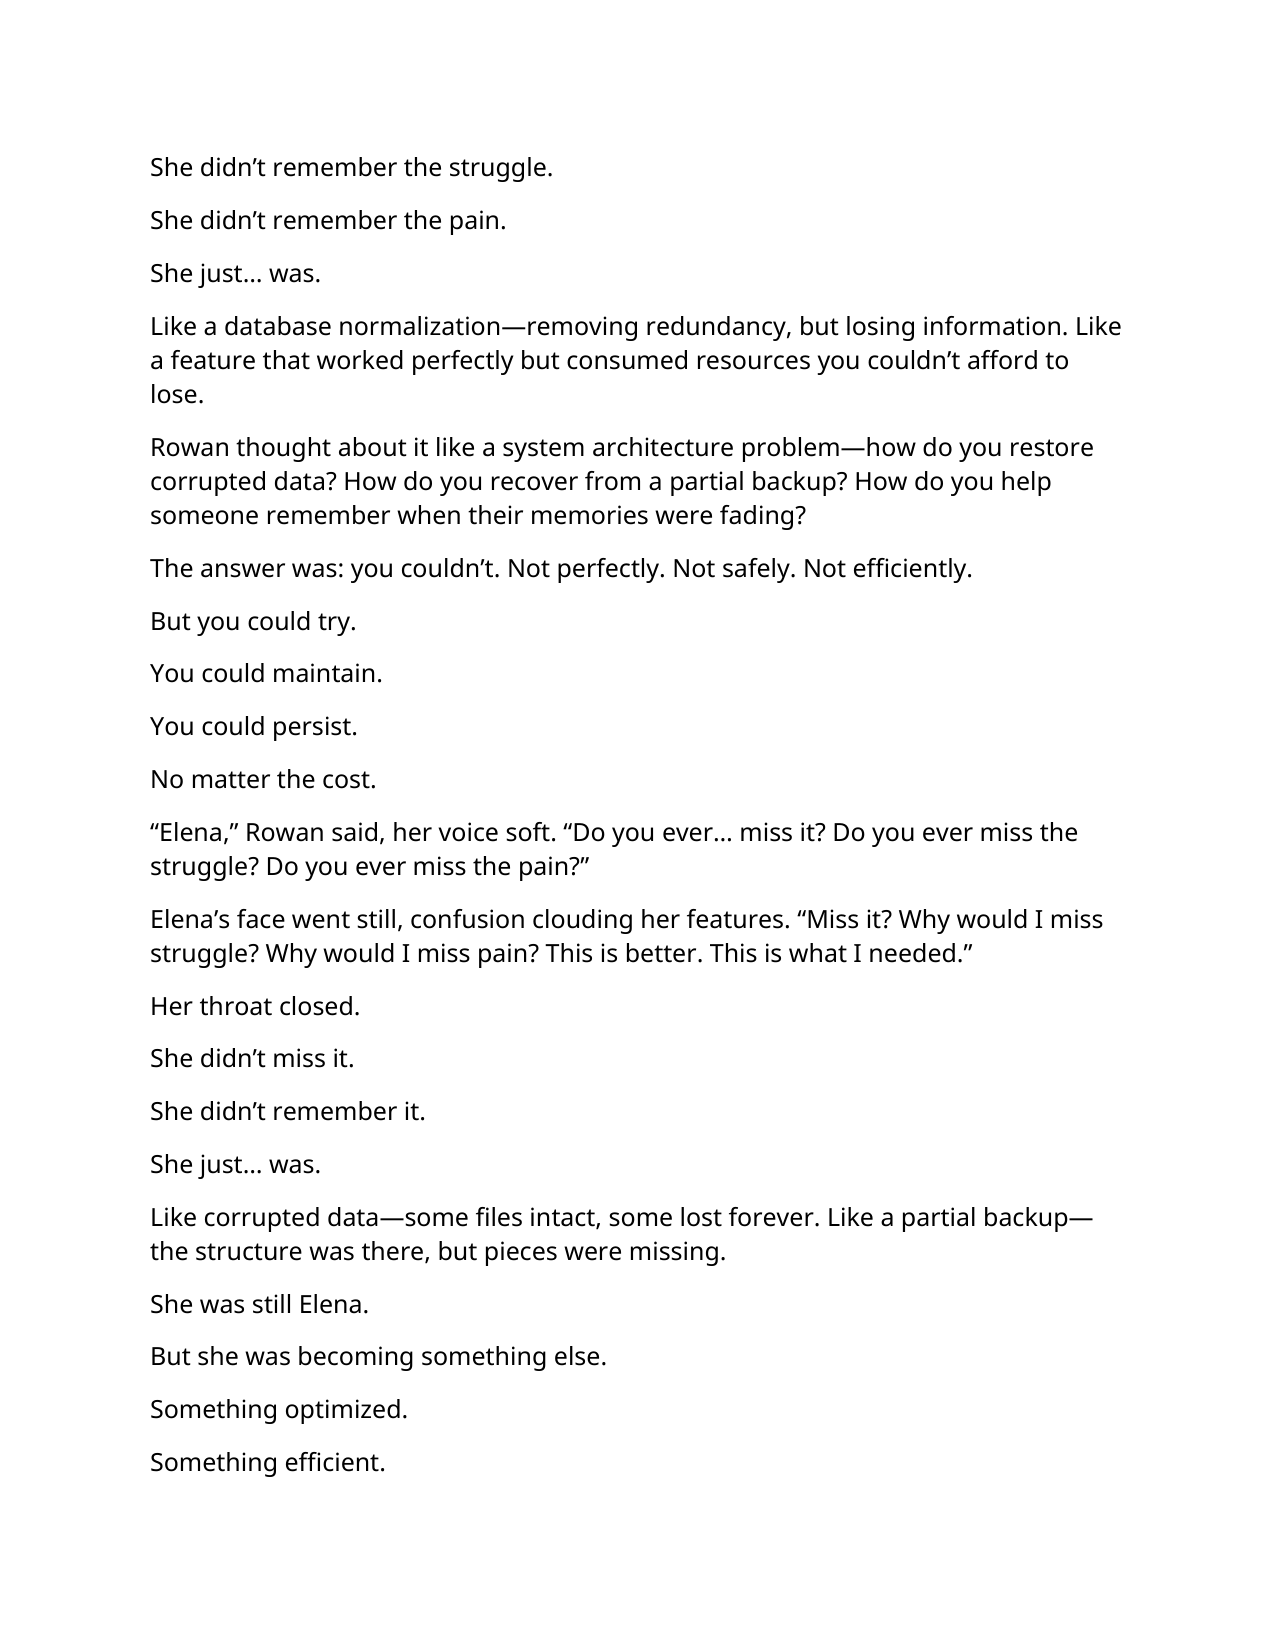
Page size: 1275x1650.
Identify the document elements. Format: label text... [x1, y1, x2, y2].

text No matter the cost. [150, 762, 1125, 796]
text She just… was. [150, 1147, 1125, 1181]
text But she was becoming something else. [150, 1339, 1125, 1373]
text The answer was: you couldn’t. Not perfectly. Not safely. Not efficiently. [150, 550, 1125, 584]
text She didn’t miss it. [150, 1041, 1125, 1075]
text She just… was. [150, 256, 1125, 290]
text She didn’t remember the pain. [150, 203, 1125, 237]
text “Elena,” Rowan said, her voice soft. “Do you ever… miss it? Do you ever miss the struggle? Do you ever miss the pain?” [150, 814, 1125, 882]
text You could persist. [150, 709, 1125, 743]
text Something optimized. [150, 1392, 1125, 1426]
text Rowan thought about it like a system architecture problem—how do you restore corrupted data? How do you recover from a partial backup? How do you help someone remember when their memories were fading? [150, 429, 1125, 532]
text Elena’s face went still, confusion clouding her features. “Miss it? Why would I miss struggle? Why would I miss pain? This is better. This is what I needed.” [150, 901, 1125, 969]
text You could maintain. [150, 656, 1125, 690]
text She was still Elena. [150, 1286, 1125, 1320]
text She didn’t remember the struggle. [150, 150, 1125, 184]
text She didn’t remember it. [150, 1094, 1125, 1128]
text Like a database normalization—removing redundancy, but losing information. Like a feature that worked perfectly but consumed resources you couldn’t afford to lose. [150, 308, 1125, 411]
text Her throat closed. [150, 988, 1125, 1022]
text But you could try. [150, 603, 1125, 637]
text Like corrupted data—some files intact, some lost forever. Like a partial backup—the structure was there, but pieces were missing. [150, 1199, 1125, 1267]
text Something efficient. [150, 1445, 1125, 1479]
